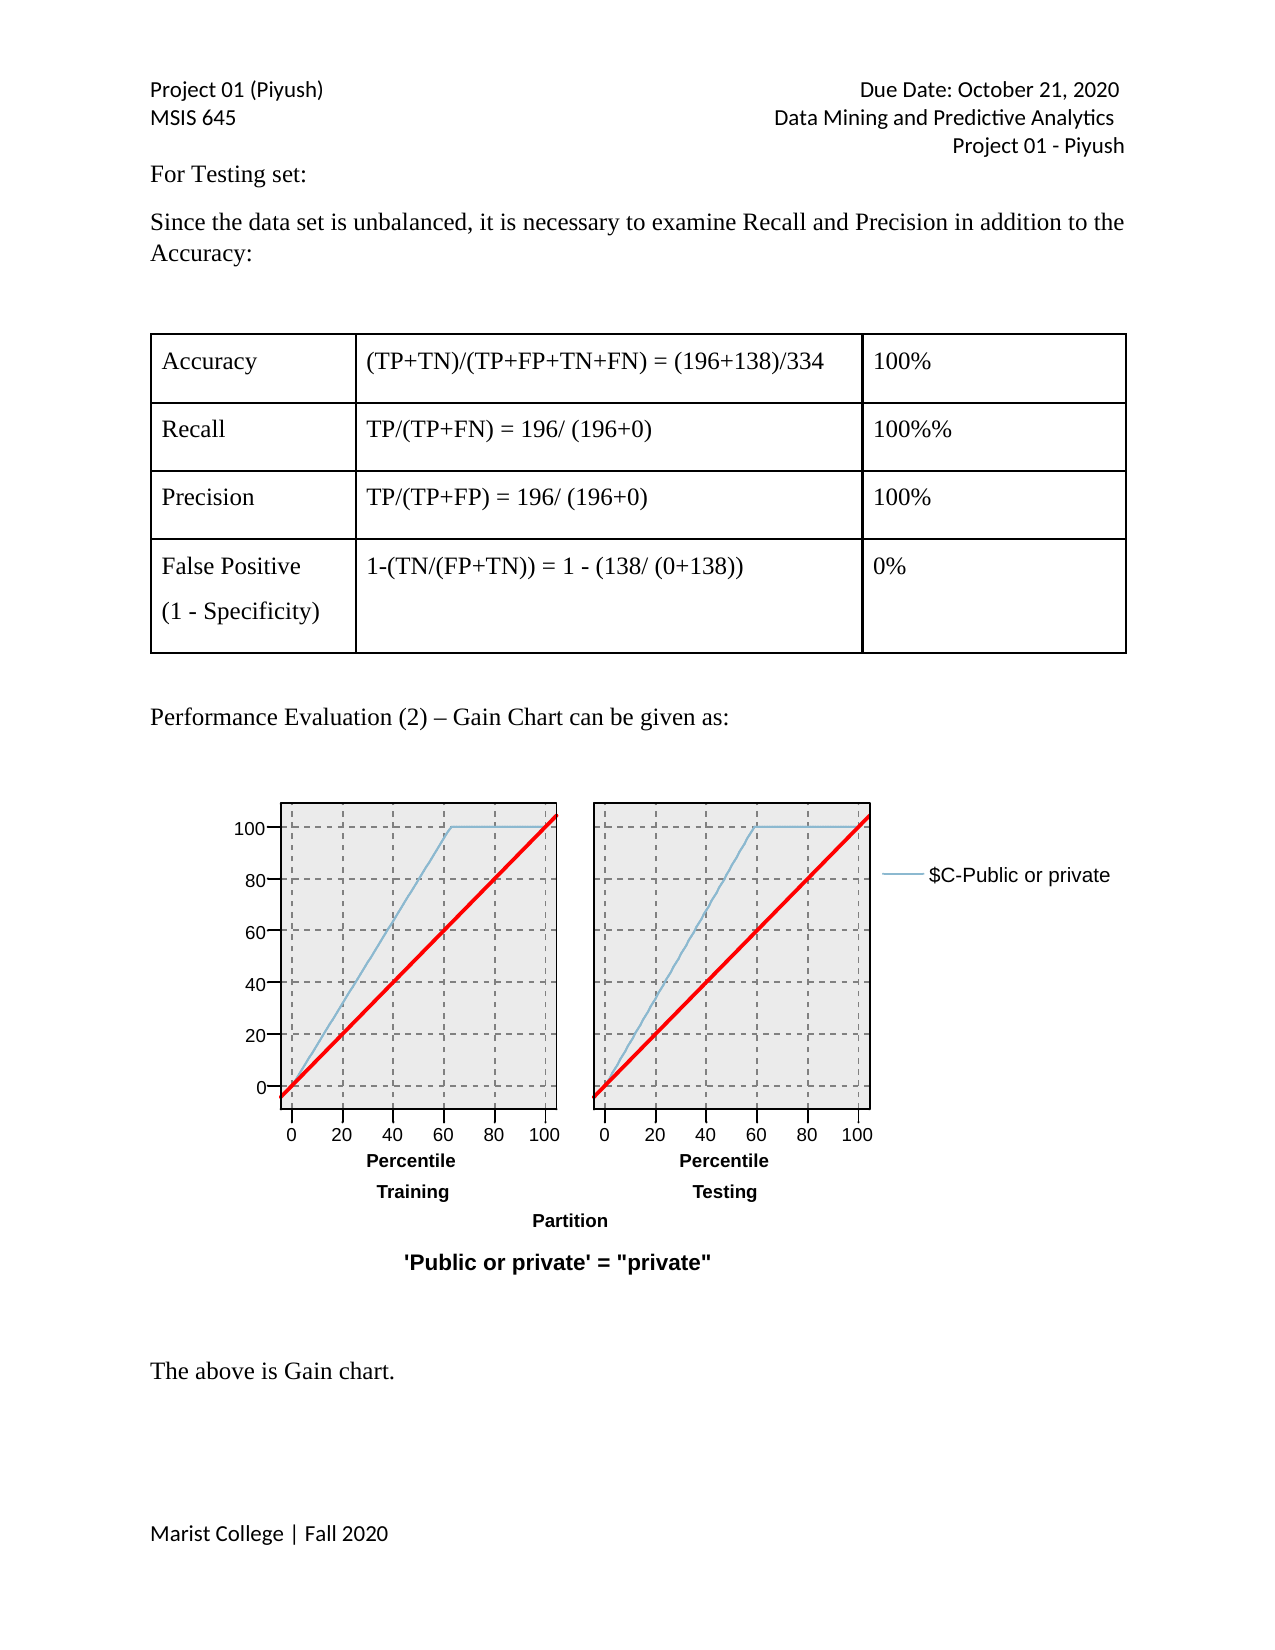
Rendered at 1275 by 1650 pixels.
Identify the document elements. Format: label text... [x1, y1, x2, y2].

text For Testing set: [150, 159, 1125, 188]
table_header Accuracy [152, 335, 355, 402]
table_cell 100% [864, 472, 1125, 538]
text Since the data set is unbalanced, it is necessary to examine Recall and Precision in addition to the Accuracy: [150, 207, 1125, 267]
table_cell TP/(TP+FN) = 196/ (196+0) [357, 404, 861, 470]
table_cell Precision [152, 472, 355, 538]
text Performance Evaluation (2) – Gain Chart can be given as: [150, 702, 1125, 731]
table_cell TP/(TP+FP) = 196/ (196+0) [357, 472, 861, 538]
table_cell Recall [152, 404, 355, 470]
table_header (TP+TN)/(TP+FP+TN+FN) = (196+138)/334 [357, 335, 861, 402]
table_cell 0% [864, 540, 1125, 652]
table_cell False Positive (1 - Specificity) [152, 540, 355, 652]
table_cell 1-(TN/(FP+TN)) = 1 - (138/ (0+138)) [357, 540, 861, 652]
text The above is Gain chart. [150, 1356, 1125, 1384]
table_cell 100%% [864, 404, 1125, 470]
table_header 100% [864, 335, 1125, 402]
